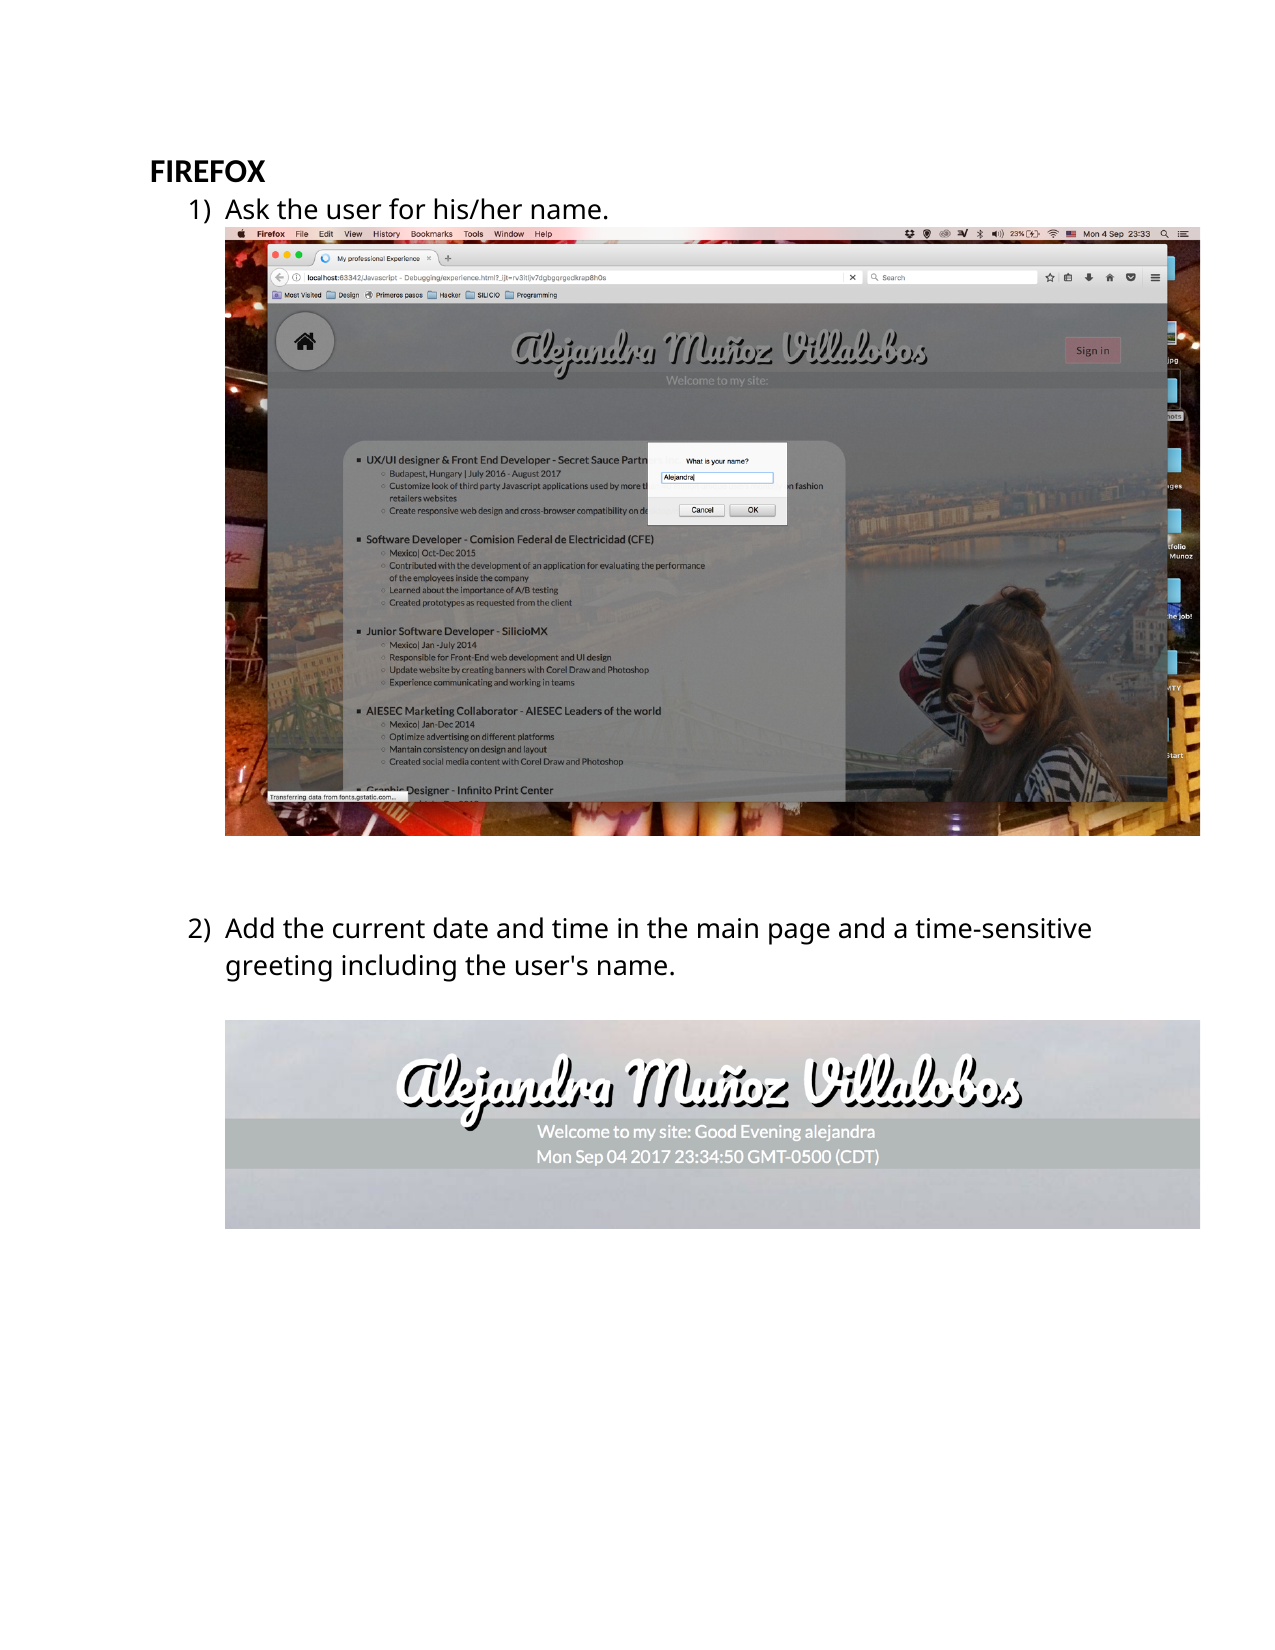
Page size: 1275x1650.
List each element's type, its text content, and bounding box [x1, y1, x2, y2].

picture [225, 1020, 1200, 1229]
picture [225, 227, 1200, 836]
text FIREFOX [150, 150, 1125, 191]
list Add the current date and time in the main page and a time-sensitive greeting including the user's name. [187, 910, 1125, 983]
